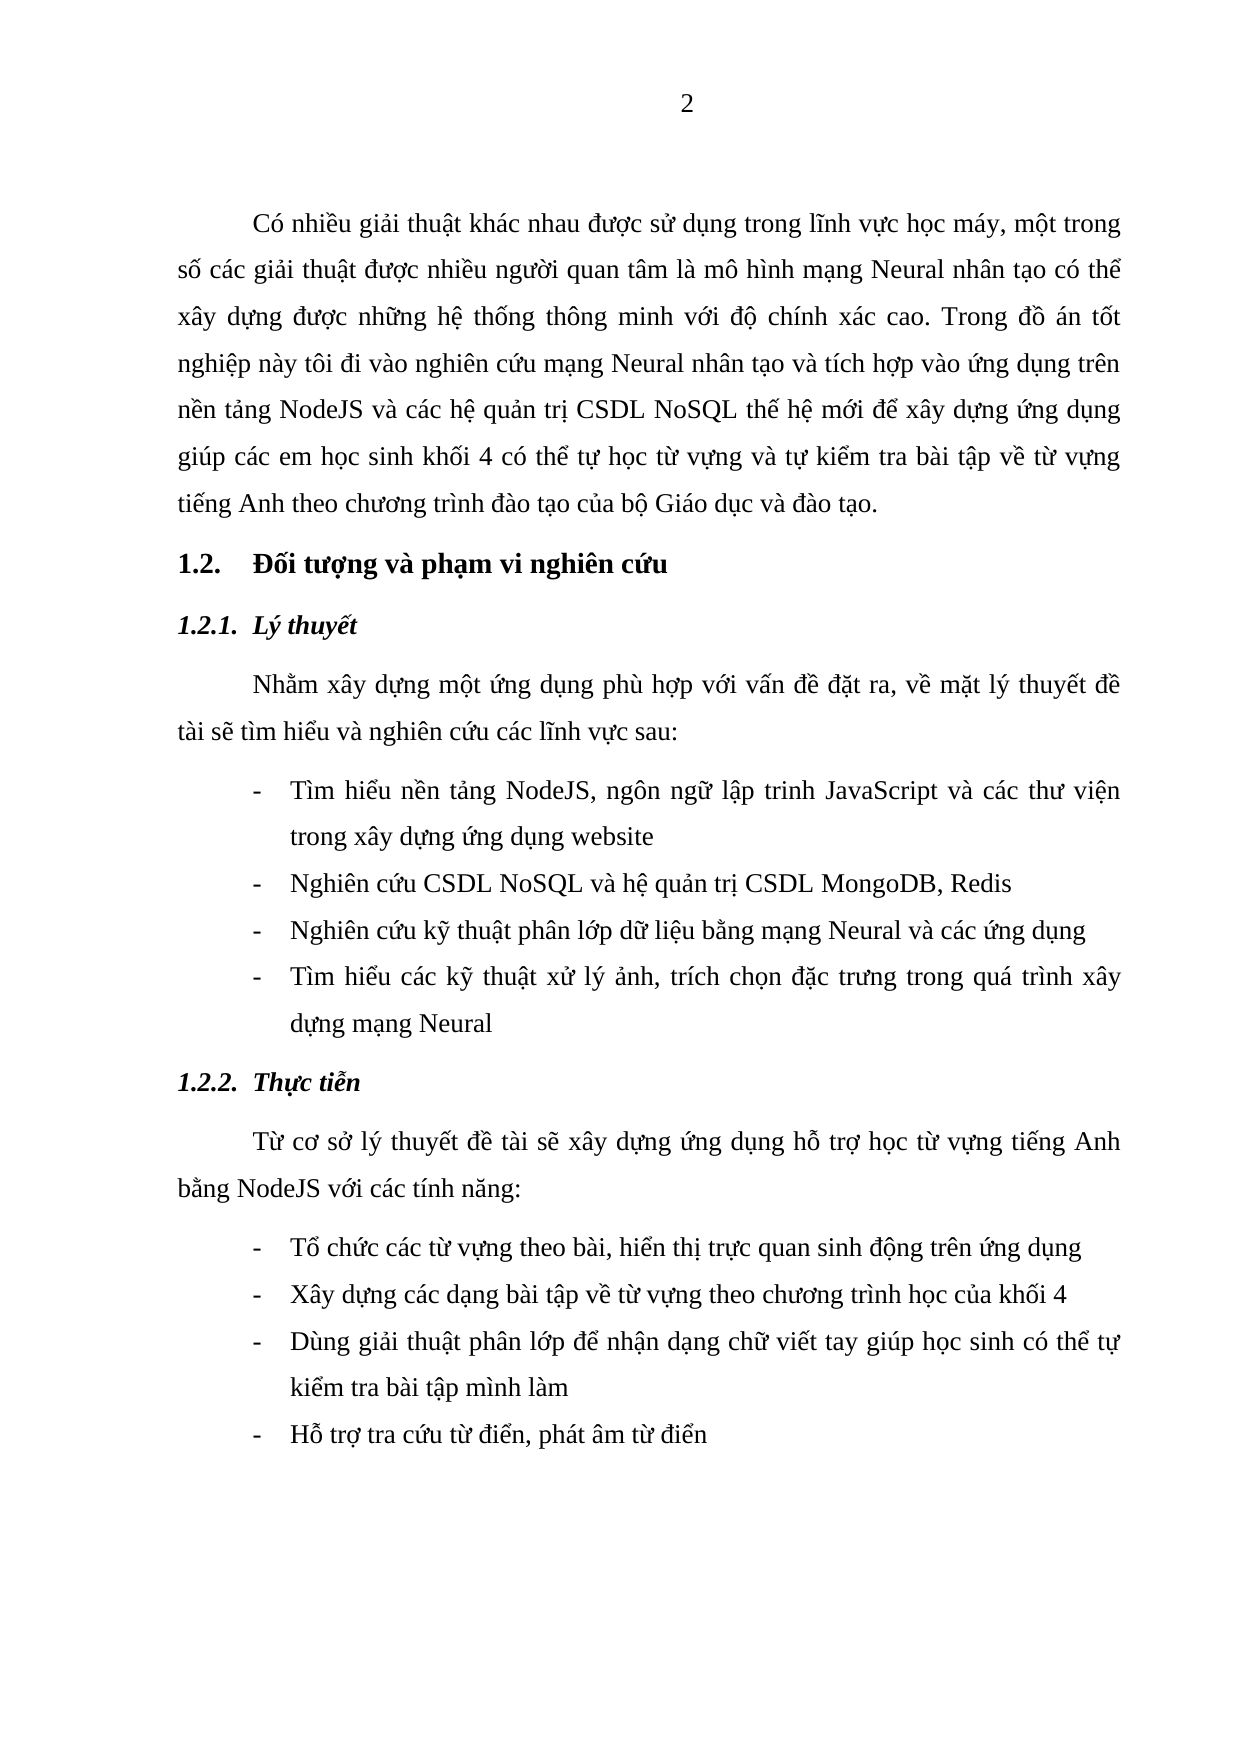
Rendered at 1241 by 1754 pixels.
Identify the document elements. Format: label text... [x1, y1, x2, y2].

list Nghiên cứu CSDL NoSQL và hệ quản trị CSDL MongoDB, Redis [252, 867, 1122, 898]
text Nhằm xây dựng một ứng dụng phù hợp với vấn đề đặt ra, về mặt lý thuyết đề tài sẽ tìm hiểu và nghiên cứu các lĩnh vực sau: [177, 668, 1122, 746]
subtitle Lý thuyết [177, 609, 1122, 640]
list Hỗ trợ tra cứu từ điển, phát âm từ điển [252, 1418, 1122, 1449]
list Tổ chức các từ vựng theo bài, hiển thị trực quan sinh động trên ứng dụng [252, 1231, 1122, 1262]
text Từ cơ sở lý thuyết đề tài sẽ xây dựng ứng dụng hỗ trợ học từ vựng tiếng Anh bằng NodeJS với các tính năng: [177, 1125, 1122, 1203]
list Dùng giải thuật phân lớp để nhận dạng chữ viết tay giúp học sinh có thể tự kiểm tra bài tập mình làm [252, 1324, 1122, 1402]
list Tìm hiểu các kỹ thuật xử lý ảnh, trích chọn đặc trưng trong quá trình xây dựng mạng Neural [252, 960, 1122, 1038]
list Xây dựng các dạng bài tập về từ vựng theo chương trình học của khối 4 [252, 1278, 1122, 1309]
subtitle Thực tiễn [177, 1066, 1122, 1097]
subtitle Đối tượng và phạm vi nghiên cứu [177, 546, 1122, 579]
list Nghiên cứu kỹ thuật phân lớp dữ liệu bằng mạng Neural và các ứng dụng [252, 914, 1122, 945]
list Tìm hiểu nền tảng NodeJS, ngôn ngữ lập trinh JavaScript và các thư viện trong xây dựng ứng dụng website [252, 774, 1122, 852]
text Có nhiều giải thuật khác nhau được sử dụng trong lĩnh vực học máy, một trong số các giải thuật được nhiều người quan tâm là mô hình mạng Neural nhân tạo có thể xây dựng được những hệ thống thông minh với độ chính xác cao. Trong đồ án tốt nghiệp này tôi đi vào nghiên cứu mạng Neural nhân tạo và tích hợp vào ứng dụng trên nền tảng NodeJS và các hệ quản trị CSDL NoSQL thế hệ mới để xây dựng ứng dụng giúp các em học sinh khối 4 có thể tự học từ vựng và tự kiểm tra bài tập về từ vựng tiếng Anh theo chương trình đào tạo của bộ Giáo dục và đào tạo. [177, 207, 1122, 518]
